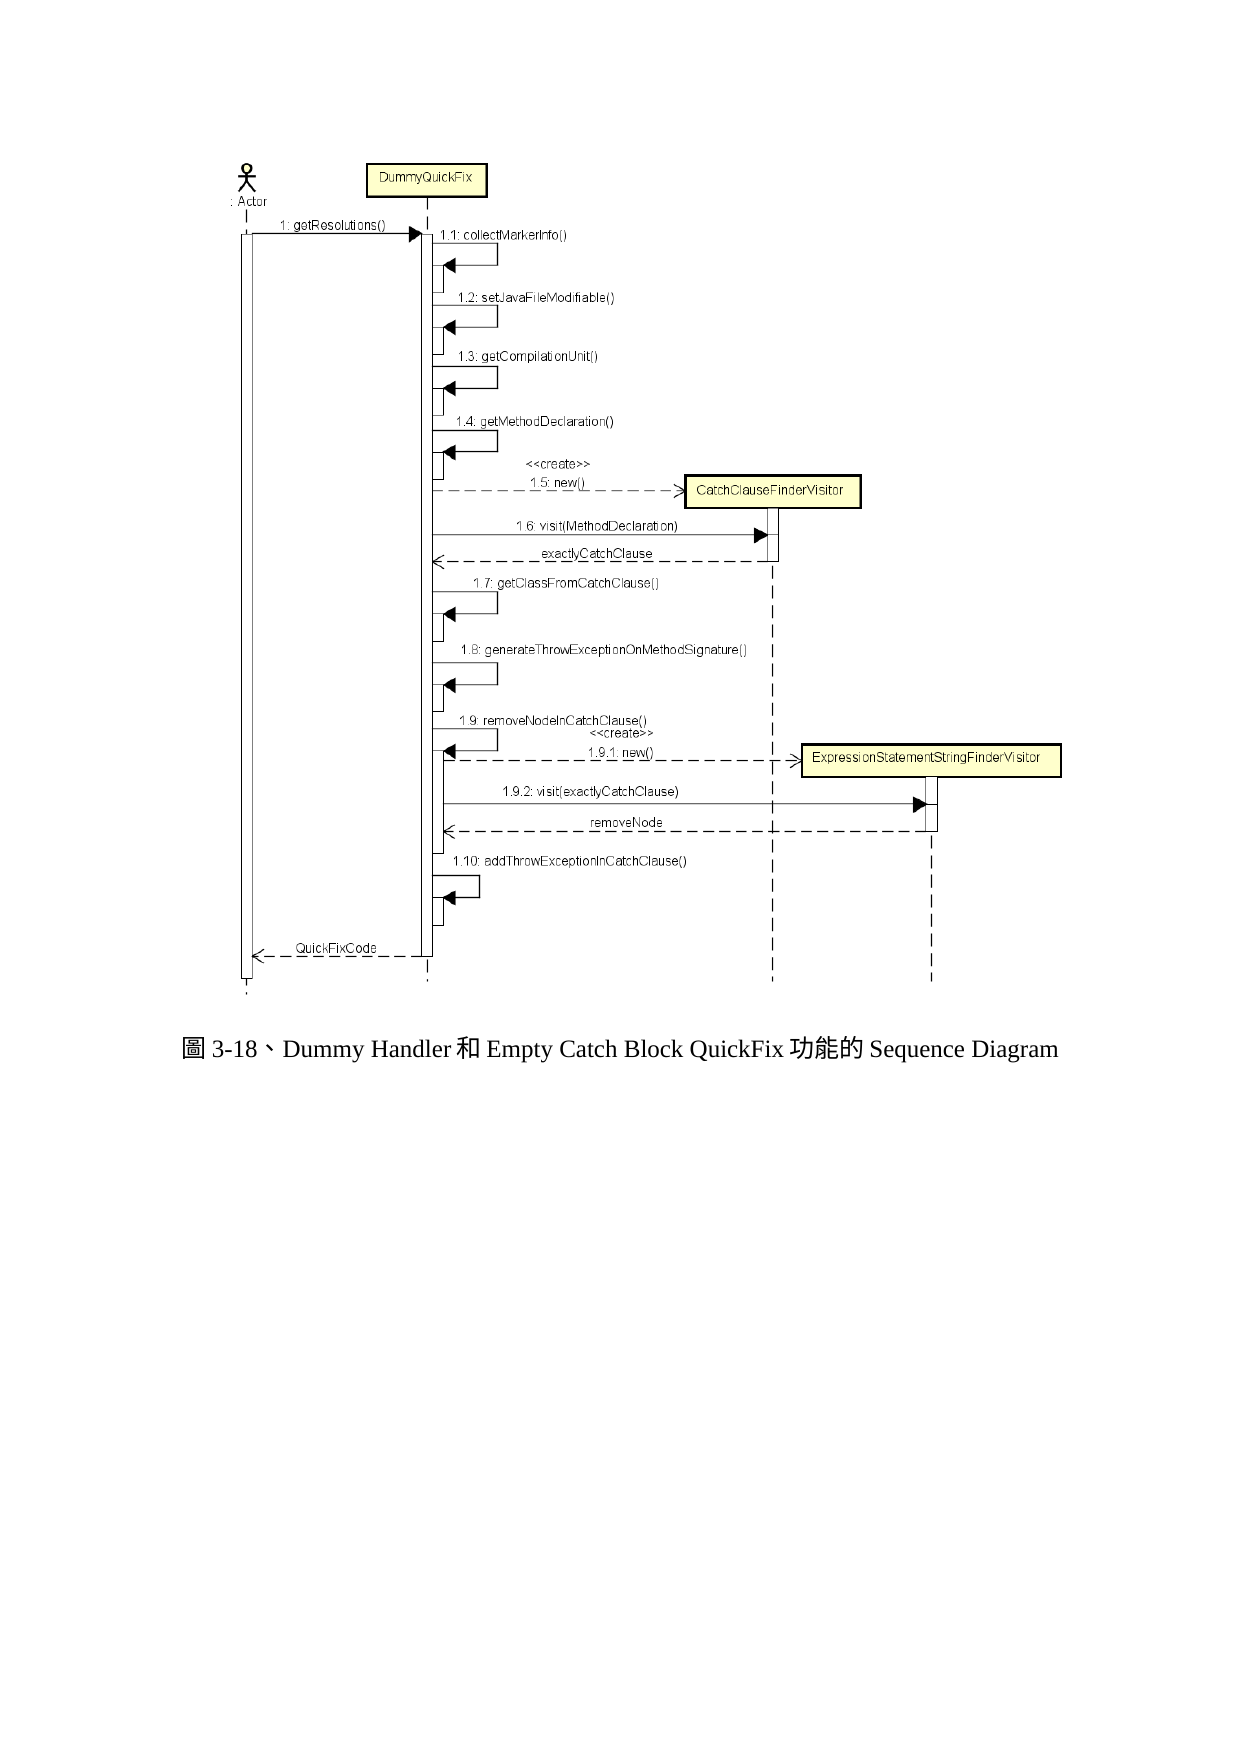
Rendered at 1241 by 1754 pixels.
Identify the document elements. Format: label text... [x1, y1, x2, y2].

text 圖3-18、Dummy Handler和Empty Catch Block QuickFix功能的Sequence Diagram [148, 1027, 1092, 1065]
picture [171, 150, 1069, 1002]
